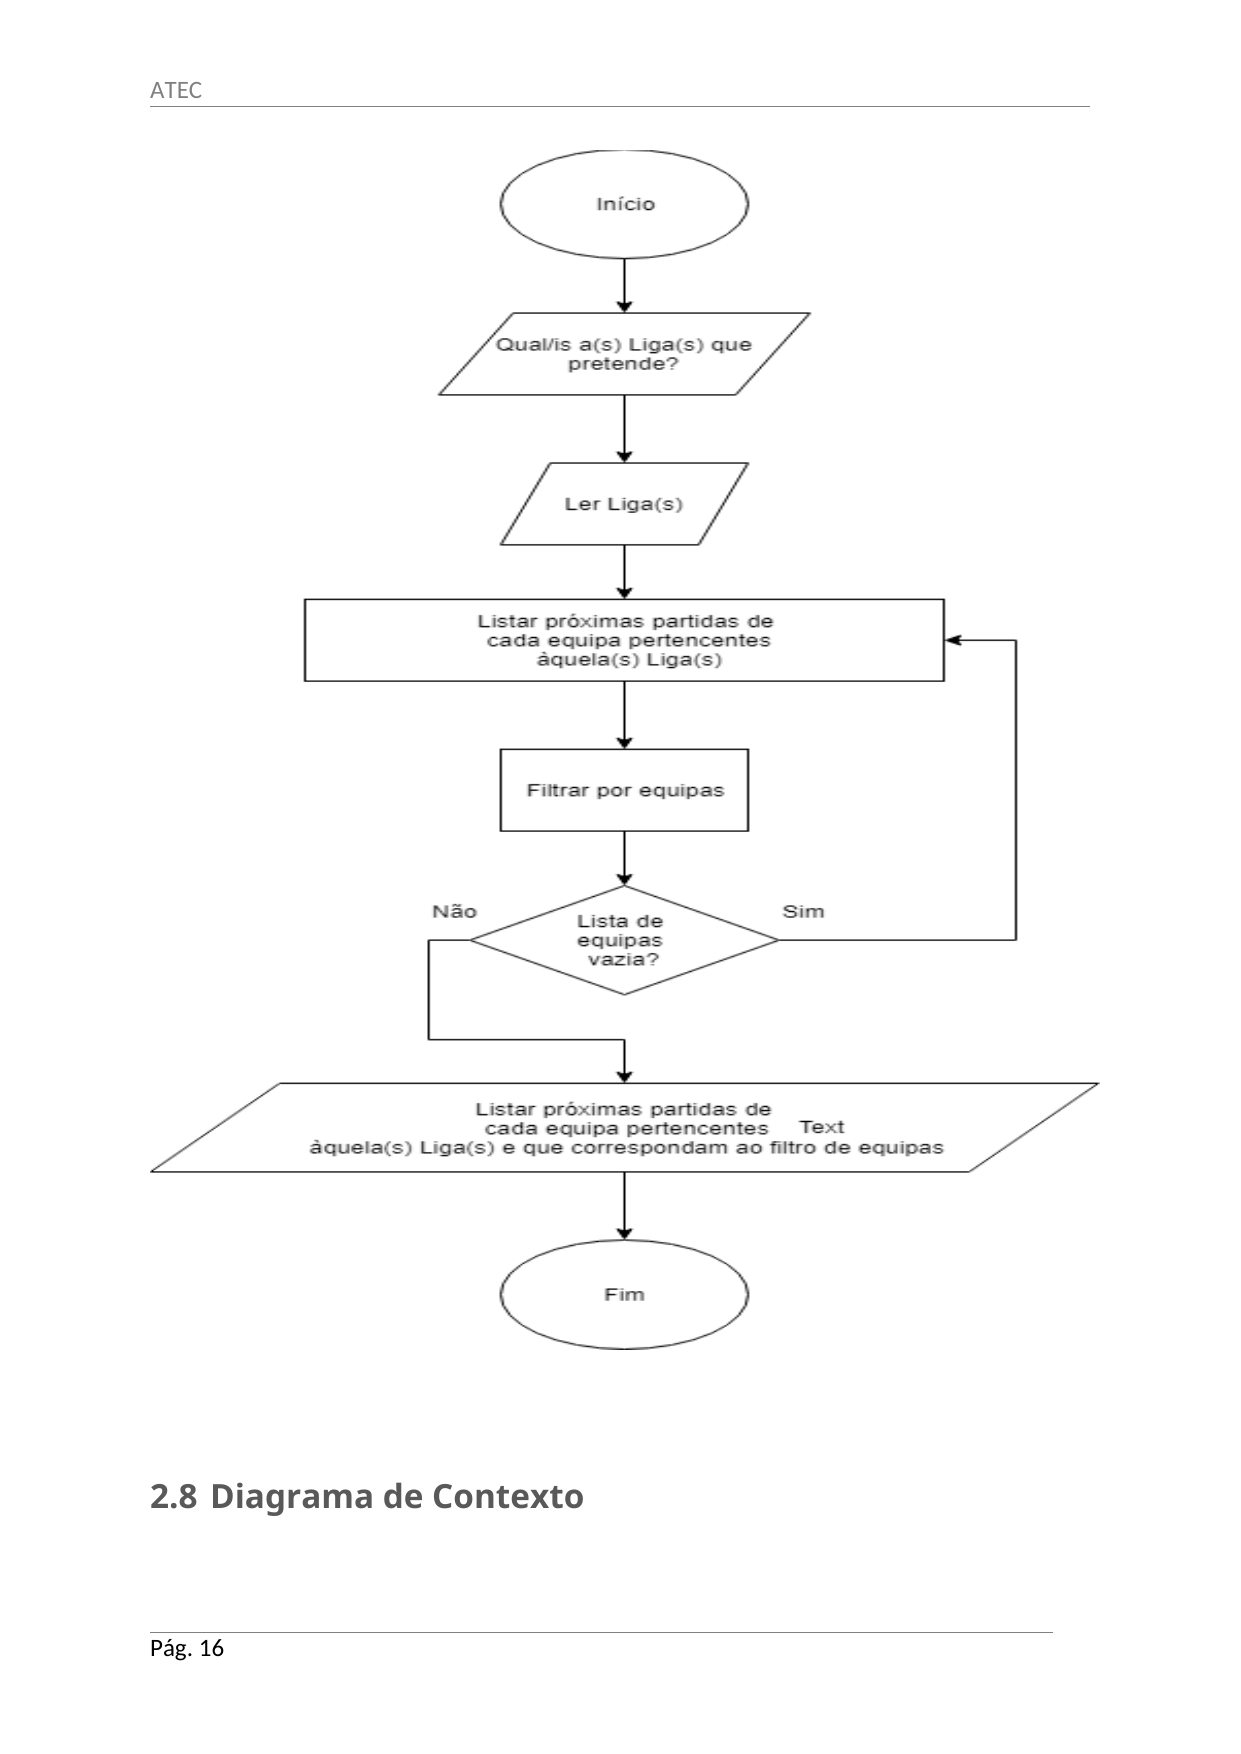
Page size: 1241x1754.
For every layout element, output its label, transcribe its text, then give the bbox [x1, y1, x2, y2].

picture [150, 150, 1100, 1350]
subtitle Diagrama de Contexto [150, 1473, 1090, 1518]
